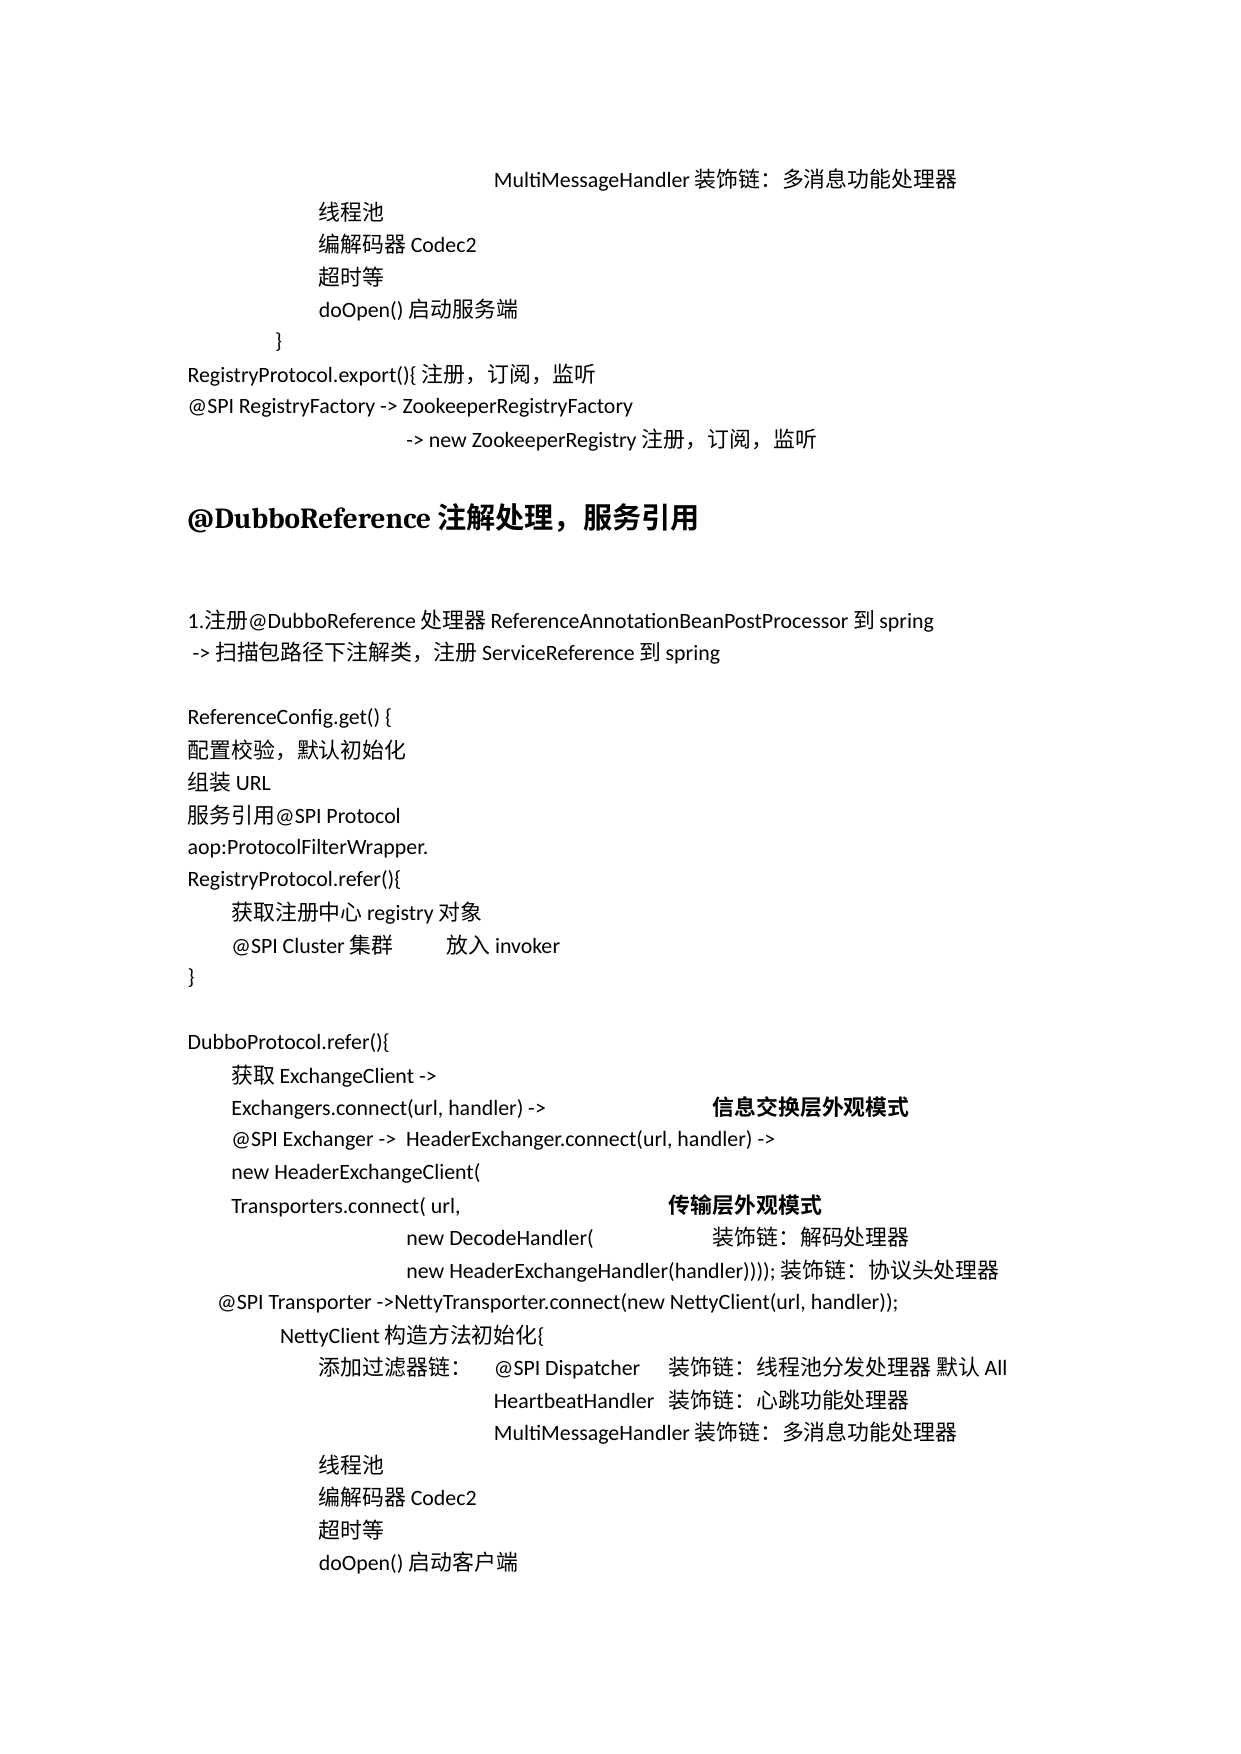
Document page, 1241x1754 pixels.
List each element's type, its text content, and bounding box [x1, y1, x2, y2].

text @SPI Transporter ->NettyTransporter.connect(new NettyClient(url, handler)); [187, 1285, 1053, 1317]
text 线程池 [275, 1447, 1053, 1480]
text MultiMessageHandler装饰链：多消息功能处理器 [450, 162, 1053, 194]
text -> 扫描包路径下注解类，注册ServiceReference到spring [187, 635, 1053, 667]
text 线程池 [275, 194, 1053, 227]
text HeartbeatHandler 装饰链：心跳功能处理器 [450, 1382, 1053, 1415]
text 服务引用@SPI Protocol [187, 797, 1053, 830]
text 获取ExchangeClient -> [187, 1057, 1053, 1090]
text } [187, 960, 1053, 992]
text doOpen() 启动服务端 [275, 292, 1053, 324]
text } [231, 324, 1053, 357]
text new HeaderExchangeClient( [187, 1155, 1053, 1187]
text @SPI RegistryFactory -> ZookeeperRegistryFactory [187, 389, 1053, 422]
text 添加过滤器链： @SPI Dispatcher 装饰链：线程池分发处理器 默认All [275, 1350, 1053, 1382]
text new DecodeHandler( 装饰链：解码处理器 [362, 1220, 1053, 1252]
text 1.注册@DubboReference处理器ReferenceAnnotationBeanPostProcessor到spring [187, 602, 1053, 635]
subtitle @DubboReference注解处理，服务引用 [187, 484, 1053, 549]
text 超时等 [275, 259, 1053, 292]
text aop:ProtocolFilterWrapper. [187, 830, 1053, 862]
text MultiMessageHandler装饰链：多消息功能处理器 [450, 1415, 1053, 1447]
text Transporters.connect( url, 传输层外观模式 [187, 1187, 1053, 1220]
text DubboProtocol.refer(){ [187, 1025, 1053, 1057]
text 配置校验，默认初始化 [187, 732, 1053, 765]
text ReferenceConfig.get() { [187, 700, 1053, 732]
text doOpen() 启动客户端 [275, 1545, 1053, 1577]
text @SPI Exchanger -> HeaderExchanger.connect(url, handler) -> [187, 1122, 1053, 1155]
text 编解码器Codec2 [275, 1480, 1053, 1512]
text @SPI Cluster集群 放入invoker [187, 927, 1053, 960]
text new HeaderExchangeHandler(handler)))); 装饰链：协议头处理器 [362, 1252, 1053, 1285]
text 超时等 [275, 1512, 1053, 1545]
text Exchangers.connect(url, handler) -> 信息交换层外观模式 [187, 1090, 1053, 1122]
text 获取注册中心registry对象 [187, 895, 1053, 927]
text RegistryProtocol.export(){ 注册，订阅，监听 [187, 357, 1053, 389]
text 编解码器Codec2 [275, 227, 1053, 259]
text -> new ZookeeperRegistry 注册，订阅，监听 [362, 422, 1053, 454]
text 组装URL [187, 765, 1053, 797]
text RegistryProtocol.refer(){ [187, 862, 1053, 895]
text NettyClient构造方法初始化{ [231, 1317, 1053, 1350]
